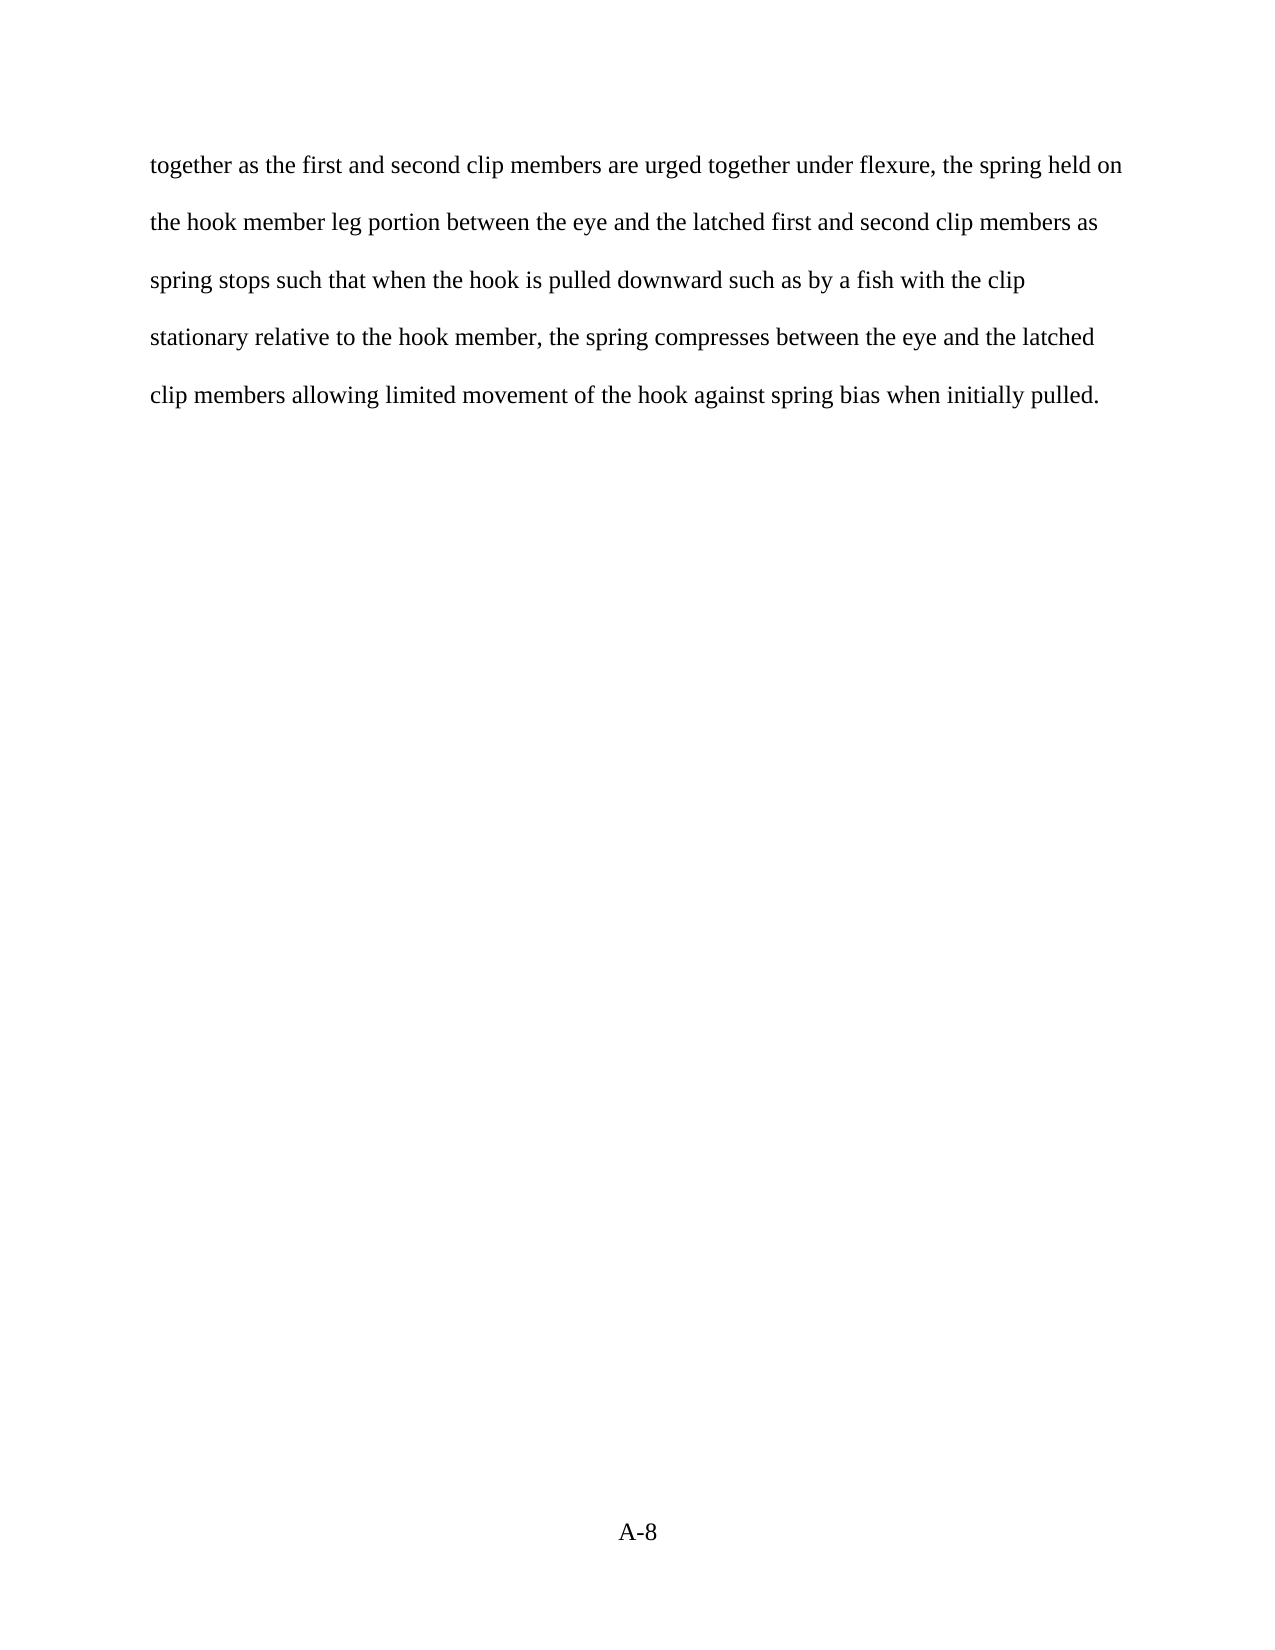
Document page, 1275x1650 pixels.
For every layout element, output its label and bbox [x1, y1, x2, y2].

text [150, 150, 1125, 409]
